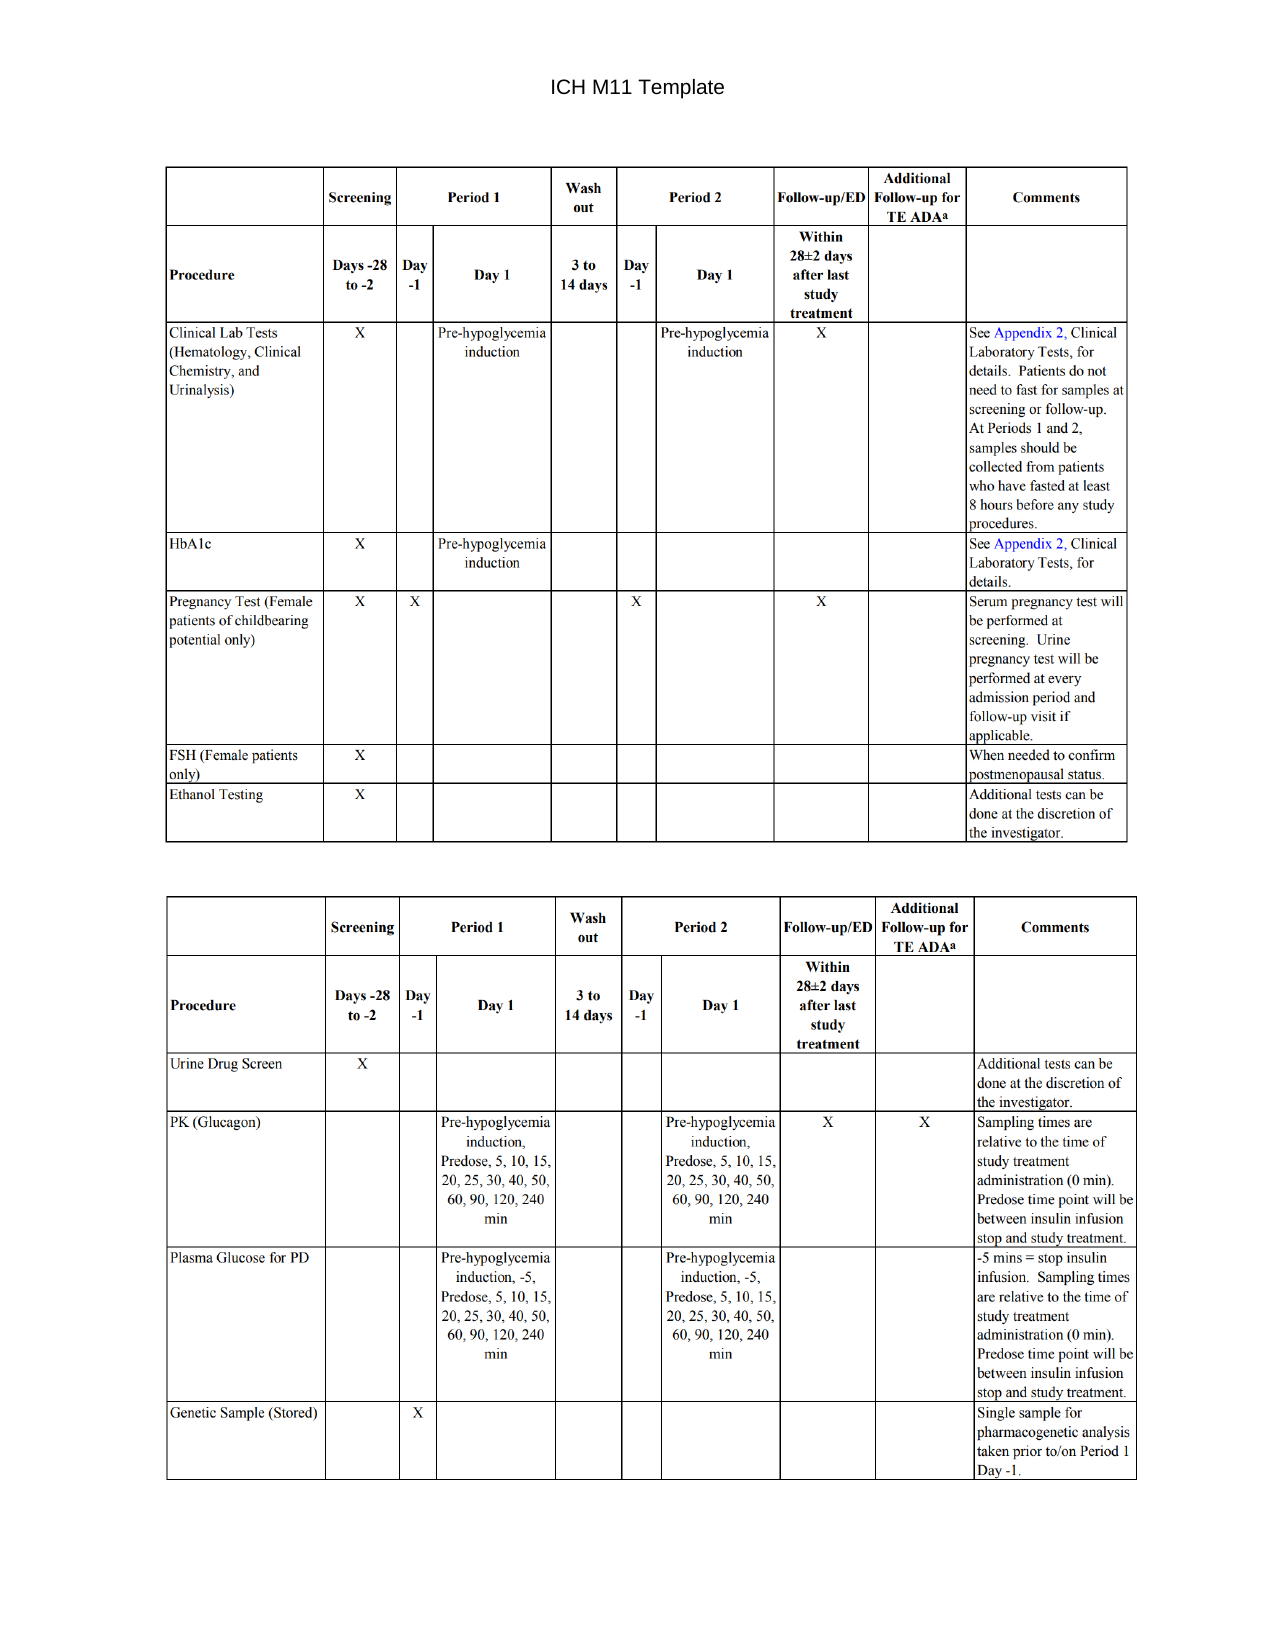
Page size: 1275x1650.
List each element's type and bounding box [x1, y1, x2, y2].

picture [150, 150, 1142, 858]
picture [150, 876, 1150, 1499]
